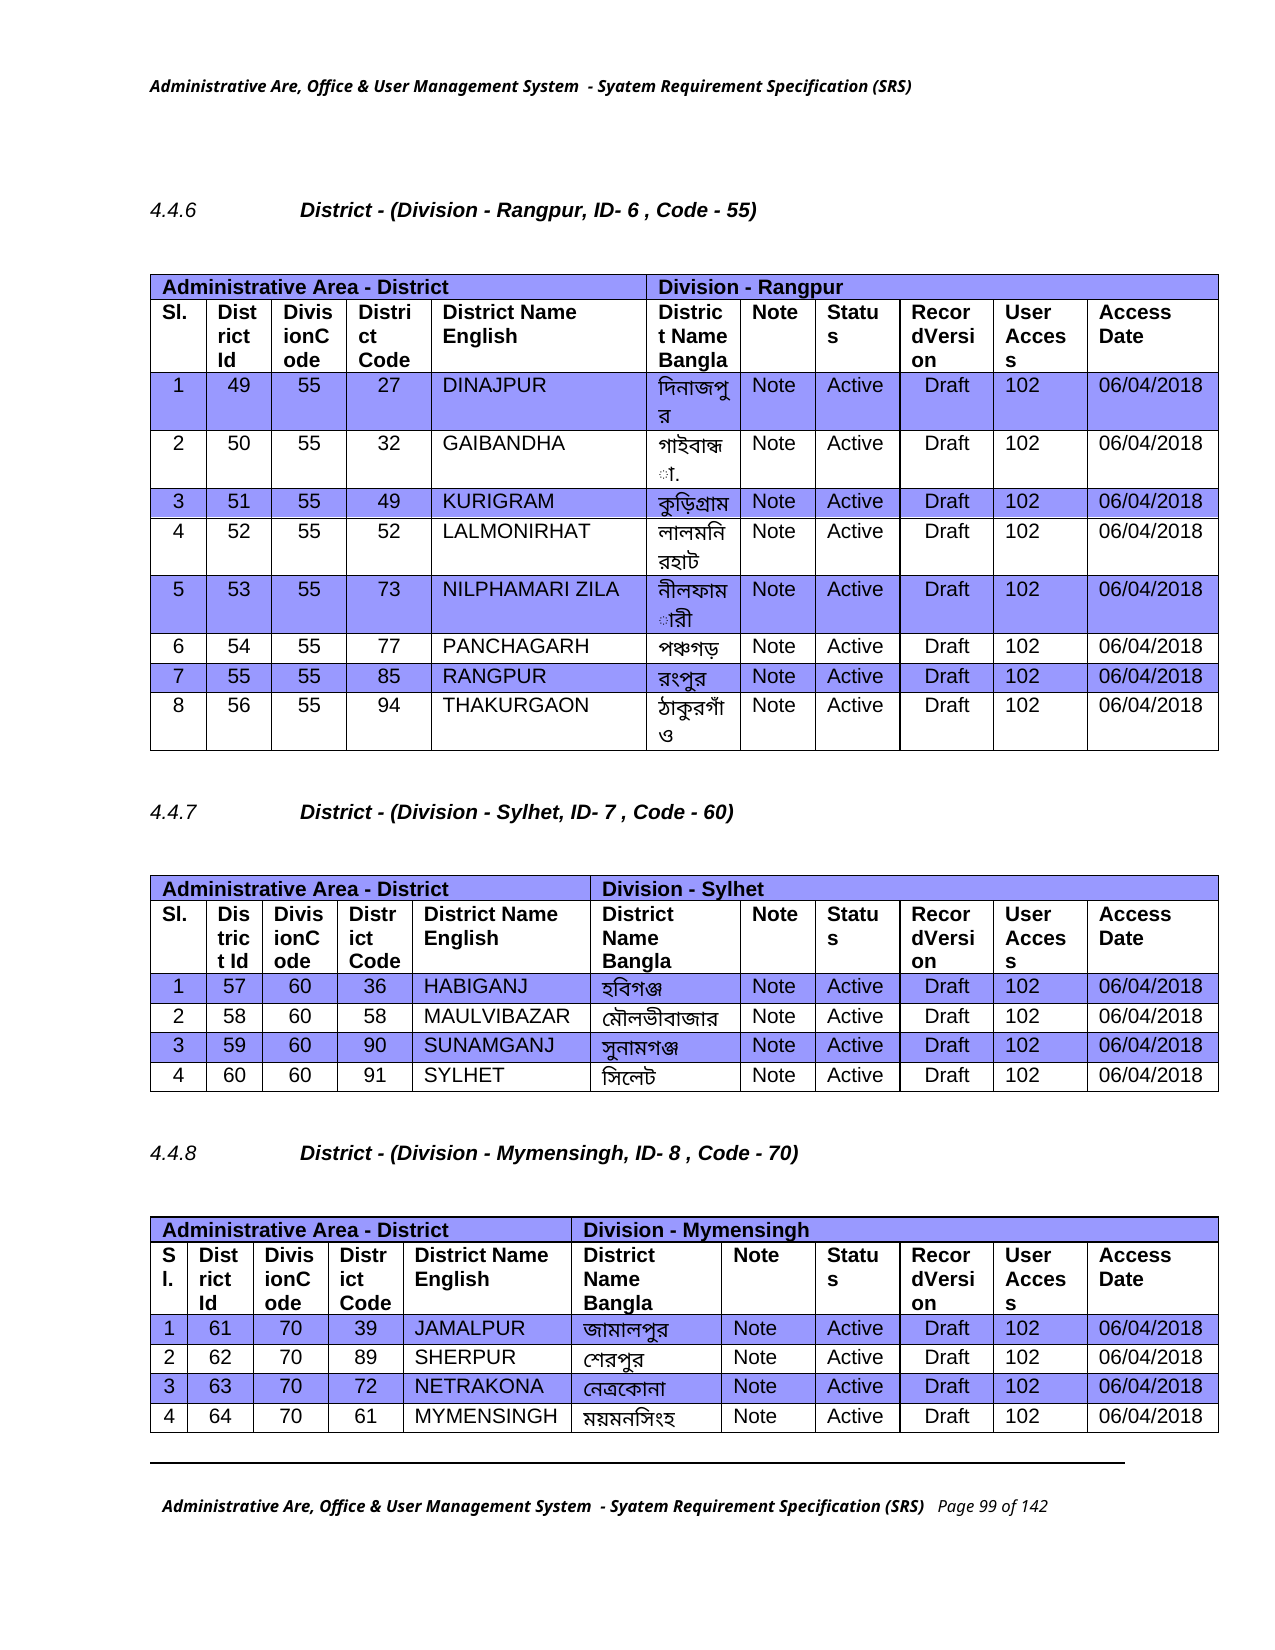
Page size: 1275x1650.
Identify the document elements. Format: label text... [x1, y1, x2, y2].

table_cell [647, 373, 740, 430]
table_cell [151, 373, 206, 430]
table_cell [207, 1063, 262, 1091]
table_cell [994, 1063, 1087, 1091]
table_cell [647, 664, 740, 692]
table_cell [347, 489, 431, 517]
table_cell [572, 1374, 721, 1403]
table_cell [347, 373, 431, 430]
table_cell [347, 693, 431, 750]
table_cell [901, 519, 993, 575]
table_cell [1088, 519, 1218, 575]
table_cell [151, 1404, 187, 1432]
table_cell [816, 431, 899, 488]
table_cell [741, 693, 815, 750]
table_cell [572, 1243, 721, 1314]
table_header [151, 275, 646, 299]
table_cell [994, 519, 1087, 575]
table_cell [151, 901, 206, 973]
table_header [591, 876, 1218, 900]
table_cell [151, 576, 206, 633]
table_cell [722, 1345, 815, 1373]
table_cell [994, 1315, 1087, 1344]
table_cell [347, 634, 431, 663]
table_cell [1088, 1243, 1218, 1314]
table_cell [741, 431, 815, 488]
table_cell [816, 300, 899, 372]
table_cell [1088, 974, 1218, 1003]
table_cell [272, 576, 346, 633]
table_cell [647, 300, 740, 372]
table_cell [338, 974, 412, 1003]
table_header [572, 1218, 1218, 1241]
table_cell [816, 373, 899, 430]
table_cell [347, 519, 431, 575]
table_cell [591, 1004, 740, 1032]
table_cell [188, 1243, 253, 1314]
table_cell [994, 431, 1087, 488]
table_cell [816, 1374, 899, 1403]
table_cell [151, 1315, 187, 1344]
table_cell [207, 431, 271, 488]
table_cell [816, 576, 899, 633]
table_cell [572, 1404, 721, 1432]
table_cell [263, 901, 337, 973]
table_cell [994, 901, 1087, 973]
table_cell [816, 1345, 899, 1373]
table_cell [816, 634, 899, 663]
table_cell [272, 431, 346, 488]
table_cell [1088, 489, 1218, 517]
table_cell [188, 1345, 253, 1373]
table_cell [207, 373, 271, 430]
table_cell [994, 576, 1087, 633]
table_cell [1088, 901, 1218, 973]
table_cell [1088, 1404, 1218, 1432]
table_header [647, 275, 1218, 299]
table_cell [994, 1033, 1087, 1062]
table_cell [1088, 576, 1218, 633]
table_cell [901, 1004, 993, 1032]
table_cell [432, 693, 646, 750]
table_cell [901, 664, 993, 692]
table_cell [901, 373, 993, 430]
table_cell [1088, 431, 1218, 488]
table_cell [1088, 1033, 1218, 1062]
subtitle District - (Division - Sylhet, ID- 7 , Code - 60) [150, 799, 1125, 823]
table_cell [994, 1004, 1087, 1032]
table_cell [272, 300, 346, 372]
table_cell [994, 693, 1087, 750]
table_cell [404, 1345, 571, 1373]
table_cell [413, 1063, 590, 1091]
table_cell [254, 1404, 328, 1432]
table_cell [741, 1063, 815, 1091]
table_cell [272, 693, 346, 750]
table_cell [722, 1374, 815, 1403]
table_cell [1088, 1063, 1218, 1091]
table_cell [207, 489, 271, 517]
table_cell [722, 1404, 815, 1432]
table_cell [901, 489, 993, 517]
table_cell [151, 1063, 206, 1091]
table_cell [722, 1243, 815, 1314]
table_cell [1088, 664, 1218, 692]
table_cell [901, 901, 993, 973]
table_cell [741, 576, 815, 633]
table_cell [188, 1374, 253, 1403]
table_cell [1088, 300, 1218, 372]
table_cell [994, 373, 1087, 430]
subtitle District - (Division - Mymensingh, ID- 8 , Code - 70) [150, 1141, 1125, 1164]
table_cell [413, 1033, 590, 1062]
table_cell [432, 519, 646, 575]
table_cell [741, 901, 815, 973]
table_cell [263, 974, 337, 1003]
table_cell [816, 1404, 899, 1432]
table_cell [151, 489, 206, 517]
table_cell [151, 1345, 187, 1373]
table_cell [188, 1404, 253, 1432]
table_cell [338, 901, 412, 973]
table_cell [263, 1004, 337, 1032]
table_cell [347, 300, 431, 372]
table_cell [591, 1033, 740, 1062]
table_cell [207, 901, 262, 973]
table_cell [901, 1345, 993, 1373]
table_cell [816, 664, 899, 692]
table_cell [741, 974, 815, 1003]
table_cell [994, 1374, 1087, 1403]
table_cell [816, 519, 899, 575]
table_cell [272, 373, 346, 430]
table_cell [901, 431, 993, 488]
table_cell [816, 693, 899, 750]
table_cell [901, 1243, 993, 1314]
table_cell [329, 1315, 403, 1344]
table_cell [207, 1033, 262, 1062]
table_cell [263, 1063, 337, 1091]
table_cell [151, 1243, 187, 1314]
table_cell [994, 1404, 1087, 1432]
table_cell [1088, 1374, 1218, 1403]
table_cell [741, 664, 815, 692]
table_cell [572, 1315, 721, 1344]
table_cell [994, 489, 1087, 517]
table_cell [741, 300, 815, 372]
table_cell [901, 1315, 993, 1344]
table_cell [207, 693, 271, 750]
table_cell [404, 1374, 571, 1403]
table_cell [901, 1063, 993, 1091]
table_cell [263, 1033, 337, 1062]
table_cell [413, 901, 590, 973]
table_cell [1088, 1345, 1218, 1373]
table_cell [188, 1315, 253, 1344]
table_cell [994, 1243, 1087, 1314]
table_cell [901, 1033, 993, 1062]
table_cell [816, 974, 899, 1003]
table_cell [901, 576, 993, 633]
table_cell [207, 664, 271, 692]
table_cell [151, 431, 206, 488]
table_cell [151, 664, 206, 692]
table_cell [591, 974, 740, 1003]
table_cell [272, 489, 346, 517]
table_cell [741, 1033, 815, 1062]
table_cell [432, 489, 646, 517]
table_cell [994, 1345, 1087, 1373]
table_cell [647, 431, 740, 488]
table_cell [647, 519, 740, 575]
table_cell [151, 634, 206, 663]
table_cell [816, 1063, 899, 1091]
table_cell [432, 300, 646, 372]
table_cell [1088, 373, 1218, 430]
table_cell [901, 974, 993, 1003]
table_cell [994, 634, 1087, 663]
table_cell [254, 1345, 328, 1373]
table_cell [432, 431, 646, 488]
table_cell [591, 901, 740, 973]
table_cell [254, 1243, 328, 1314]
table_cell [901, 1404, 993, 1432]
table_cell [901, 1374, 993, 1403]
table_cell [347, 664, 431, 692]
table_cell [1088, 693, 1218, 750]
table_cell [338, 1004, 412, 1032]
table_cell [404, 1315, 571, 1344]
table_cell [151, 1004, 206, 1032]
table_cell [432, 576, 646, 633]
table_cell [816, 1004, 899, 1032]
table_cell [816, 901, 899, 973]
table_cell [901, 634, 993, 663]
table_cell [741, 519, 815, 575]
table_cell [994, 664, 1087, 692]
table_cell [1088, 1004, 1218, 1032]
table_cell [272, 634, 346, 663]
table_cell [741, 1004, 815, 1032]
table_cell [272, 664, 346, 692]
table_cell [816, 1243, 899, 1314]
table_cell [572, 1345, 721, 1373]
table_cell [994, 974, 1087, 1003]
subtitle District - (Division - Rangpur, ID- 6 , Code - 55) [150, 198, 1125, 222]
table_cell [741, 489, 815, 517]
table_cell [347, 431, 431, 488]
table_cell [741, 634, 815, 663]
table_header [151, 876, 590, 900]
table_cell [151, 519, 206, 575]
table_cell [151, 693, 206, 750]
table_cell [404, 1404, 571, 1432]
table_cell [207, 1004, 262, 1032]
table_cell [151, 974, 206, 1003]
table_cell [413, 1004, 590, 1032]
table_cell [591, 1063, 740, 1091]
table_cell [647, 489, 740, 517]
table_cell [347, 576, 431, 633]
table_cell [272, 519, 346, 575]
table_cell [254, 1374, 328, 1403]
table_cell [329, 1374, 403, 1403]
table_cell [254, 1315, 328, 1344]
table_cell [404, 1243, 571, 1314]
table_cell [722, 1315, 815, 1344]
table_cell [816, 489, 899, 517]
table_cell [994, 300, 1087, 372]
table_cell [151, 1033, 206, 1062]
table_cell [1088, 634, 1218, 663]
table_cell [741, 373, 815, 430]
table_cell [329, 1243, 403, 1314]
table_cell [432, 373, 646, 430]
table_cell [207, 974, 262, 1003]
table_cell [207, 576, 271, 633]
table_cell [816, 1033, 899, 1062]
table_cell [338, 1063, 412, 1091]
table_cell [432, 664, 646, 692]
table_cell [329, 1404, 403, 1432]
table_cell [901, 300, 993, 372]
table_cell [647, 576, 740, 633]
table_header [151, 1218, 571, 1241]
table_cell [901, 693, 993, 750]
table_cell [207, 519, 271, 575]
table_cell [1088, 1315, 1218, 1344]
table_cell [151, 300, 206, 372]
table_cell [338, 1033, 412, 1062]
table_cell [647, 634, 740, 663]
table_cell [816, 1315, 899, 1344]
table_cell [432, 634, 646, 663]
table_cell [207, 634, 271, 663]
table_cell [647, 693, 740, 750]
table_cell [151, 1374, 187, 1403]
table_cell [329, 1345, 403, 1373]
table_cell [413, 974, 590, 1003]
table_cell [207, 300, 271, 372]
